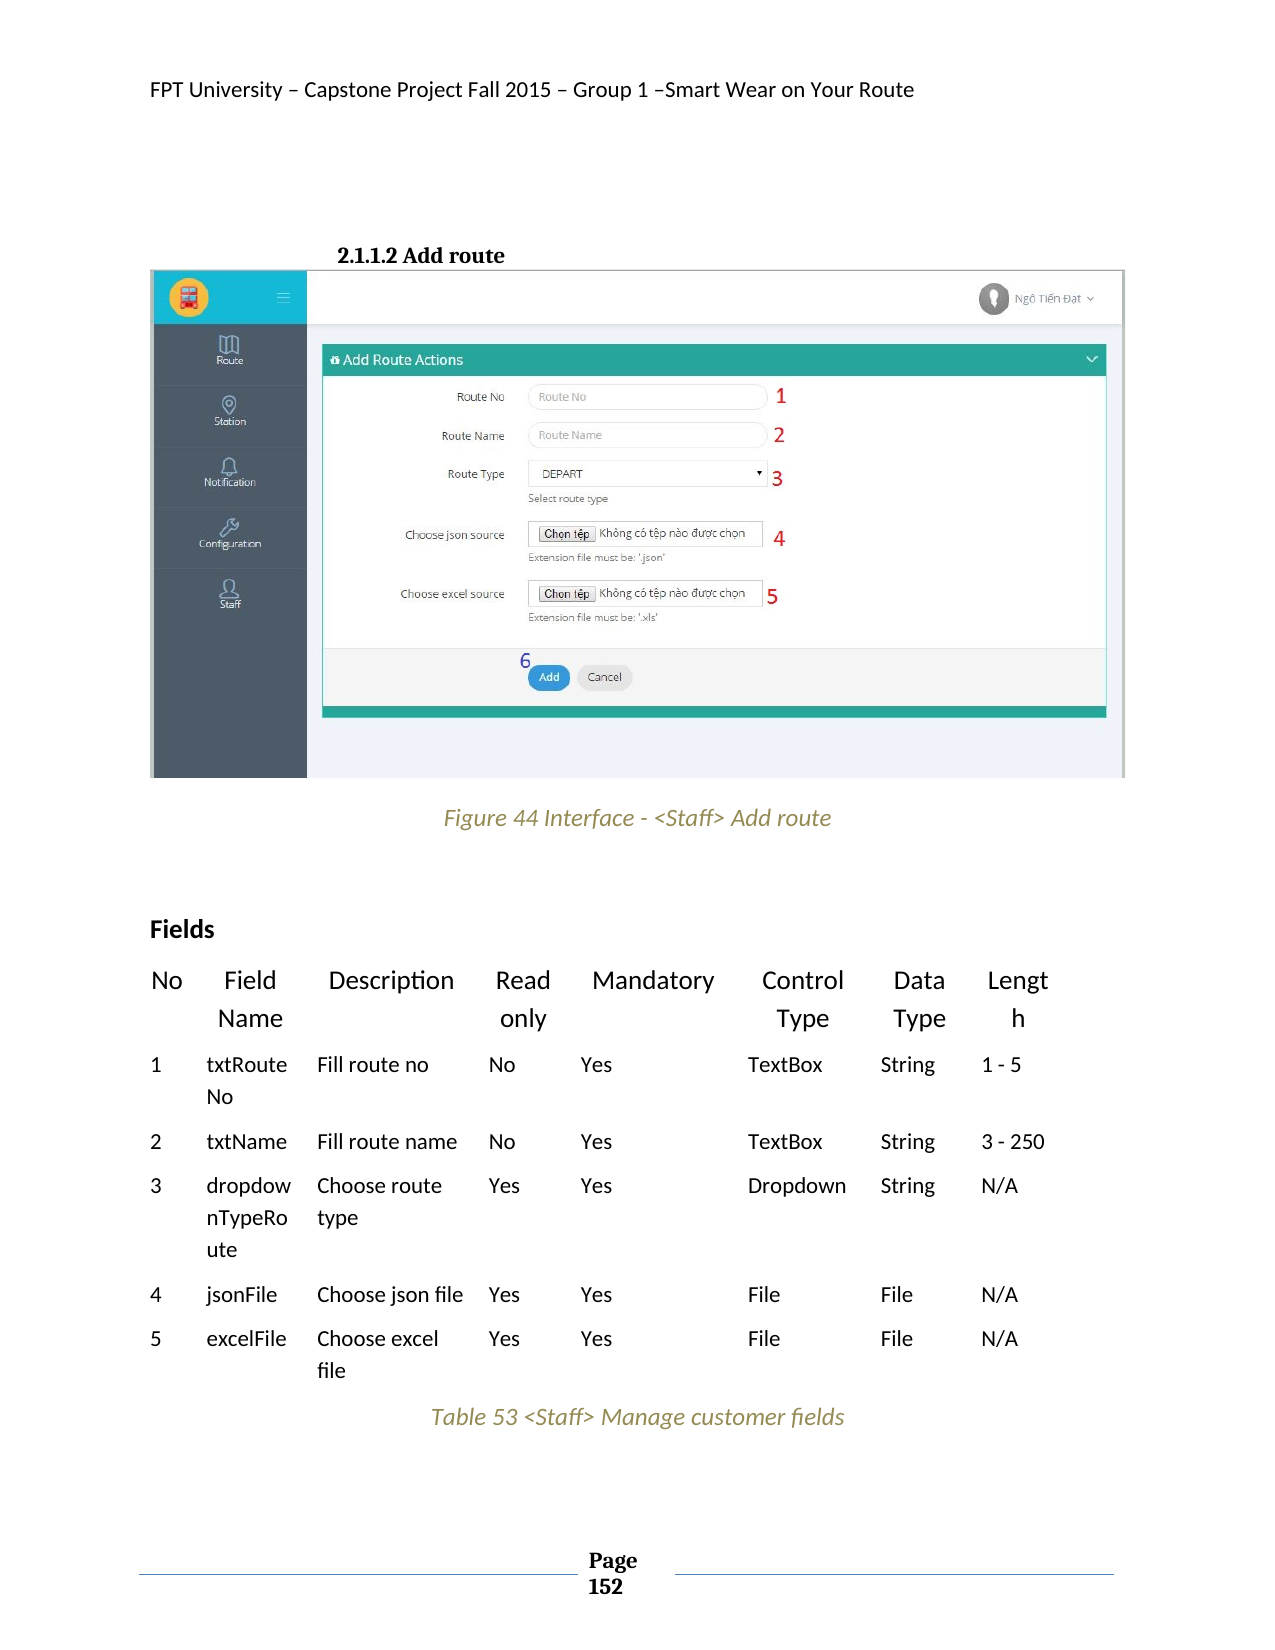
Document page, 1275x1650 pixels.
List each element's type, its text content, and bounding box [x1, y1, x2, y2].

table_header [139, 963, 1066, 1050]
subtitle 2.1.1.2 Add route [337, 243, 1125, 269]
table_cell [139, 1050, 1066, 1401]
text Fields [150, 912, 1125, 946]
picture [150, 269, 1125, 778]
